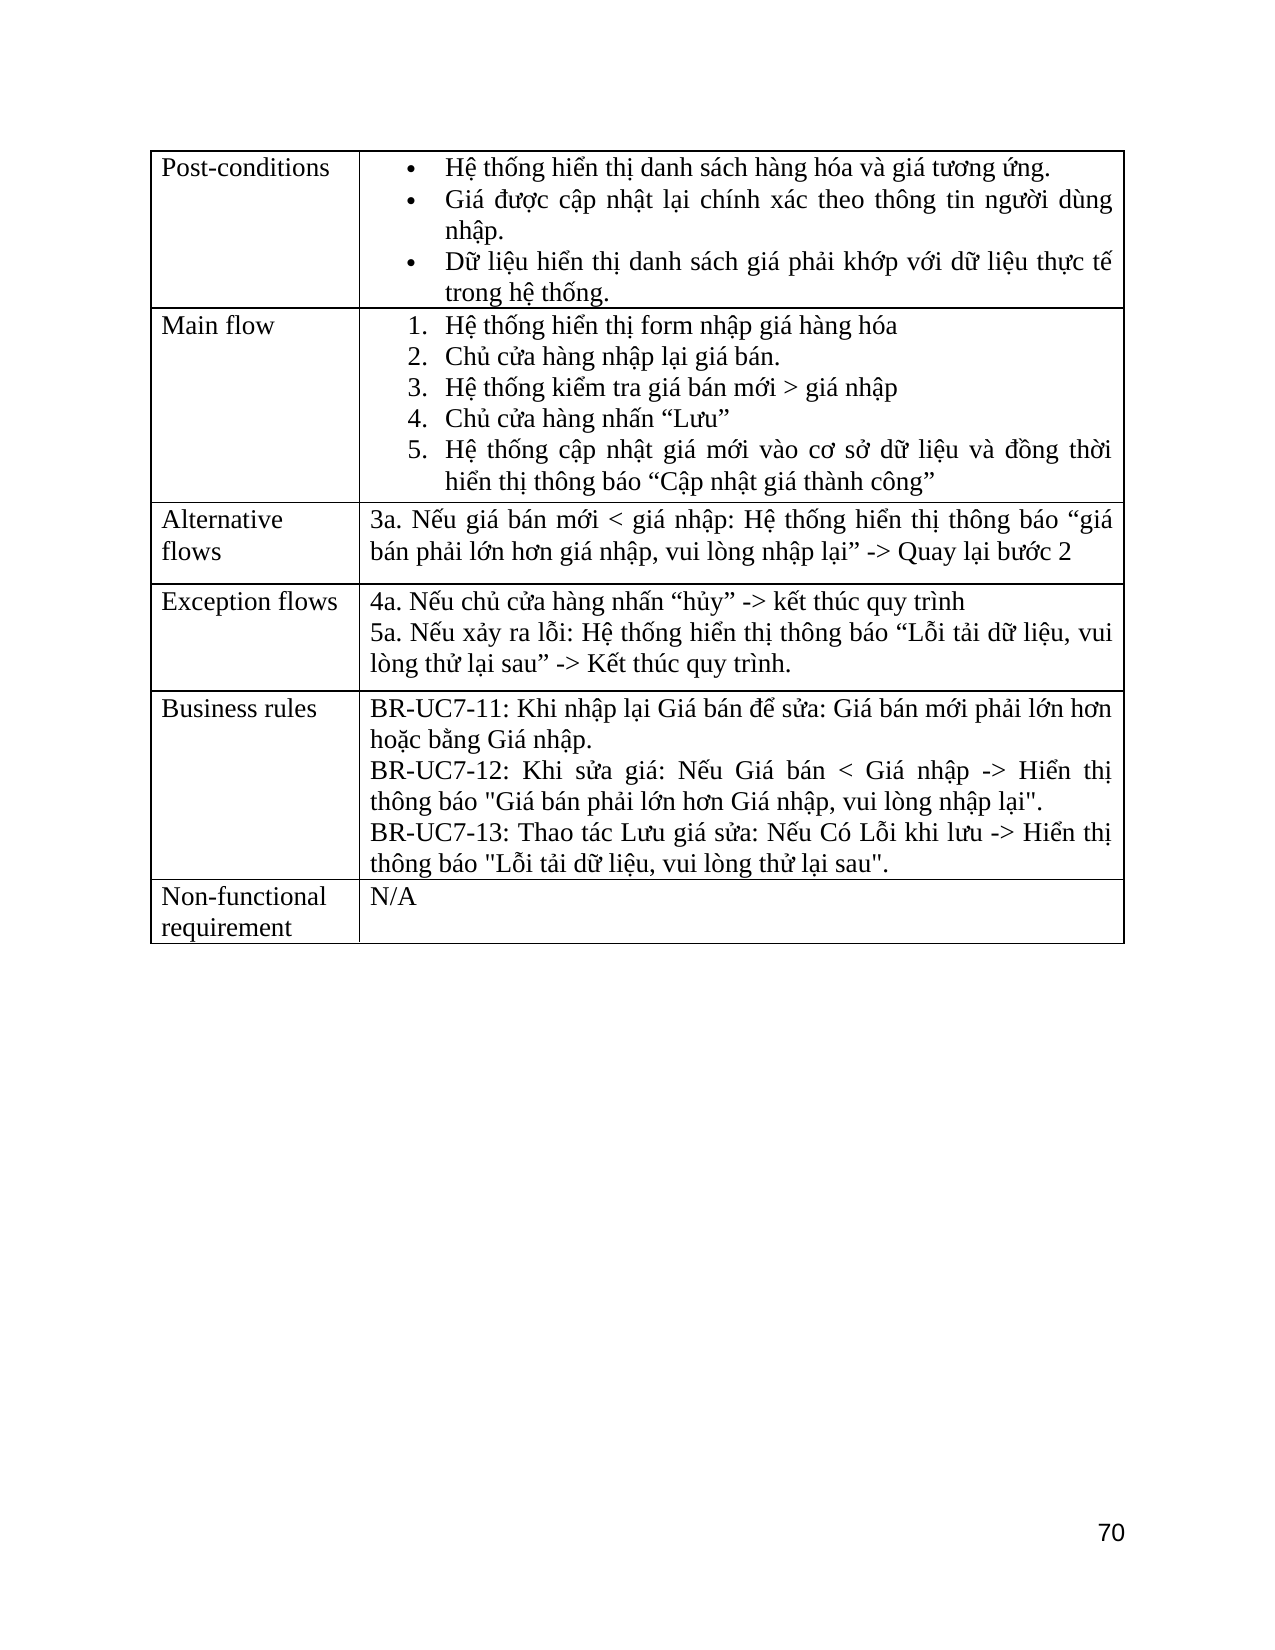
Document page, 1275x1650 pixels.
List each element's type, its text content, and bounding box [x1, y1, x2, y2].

table_cell Business rules [152, 692, 359, 878]
table_cell Exception flows [152, 585, 359, 690]
table_cell BR-UC7-11: Khi nhập lại Giá bán để sửa: Giá bán mới phải lớn hơn hoặc bằng Giá nhập. BR-UC7-12: Khi sửa giá: Nếu Giá bán < Giá nhập -> Hiển thị thông báo "Giá bán phải lớn hơn Giá nhập, vui lòng nhập lại". BR-UC7-13: Thao tác Lưu giá sửa: Nếu Có Lỗi khi lưu -> Hiển thị thông báo "Lỗi tải dữ liệu, vui lòng thử lại sau". [360, 692, 1123, 878]
table_cell Alternative flows [152, 503, 359, 583]
table_cell 3a. Nếu giá bán mới < giá nhập: Hệ thống hiển thị thông báo “giá bán phải lớn hơn giá nhập, vui lòng nhập lại” -> Quay lại bước 2 [360, 503, 1123, 583]
table_cell N/A [360, 880, 1123, 942]
table_cell Hệ thống hiển thị form nhập giá hàng hóa Chủ cửa hàng nhập lại giá bán. Hệ thống kiểm tra giá bán mới > giá nhập Chủ cửa hàng nhấn “Lưu” Hệ thống cập nhật giá mới vào cơ sở dữ liệu và đồng thời hiển thị thông báo “Cập nhật giá thành công” [360, 309, 1123, 502]
table_cell Hệ thống hiển thị danh sách hàng hóa và giá tương ứng. Giá được cập nhật lại chính xác theo thông tin người dùng nhập. Dữ liệu hiển thị danh sách giá phải khớp với dữ liệu thực tế trong hệ thống. [360, 152, 1123, 307]
table_cell 4a. Nếu chủ cửa hàng nhấn “hủy” -> kết thúc quy trình 5a. Nếu xảy ra lỗi: Hệ thống hiển thị thông báo “Lỗi tải dữ liệu, vui lòng thử lại sau” -> Kết thúc quy trình. [360, 585, 1123, 690]
table_cell Post-conditions [152, 152, 359, 307]
table_cell Main flow [152, 309, 359, 502]
table_cell Non-functional requirement [152, 880, 359, 942]
